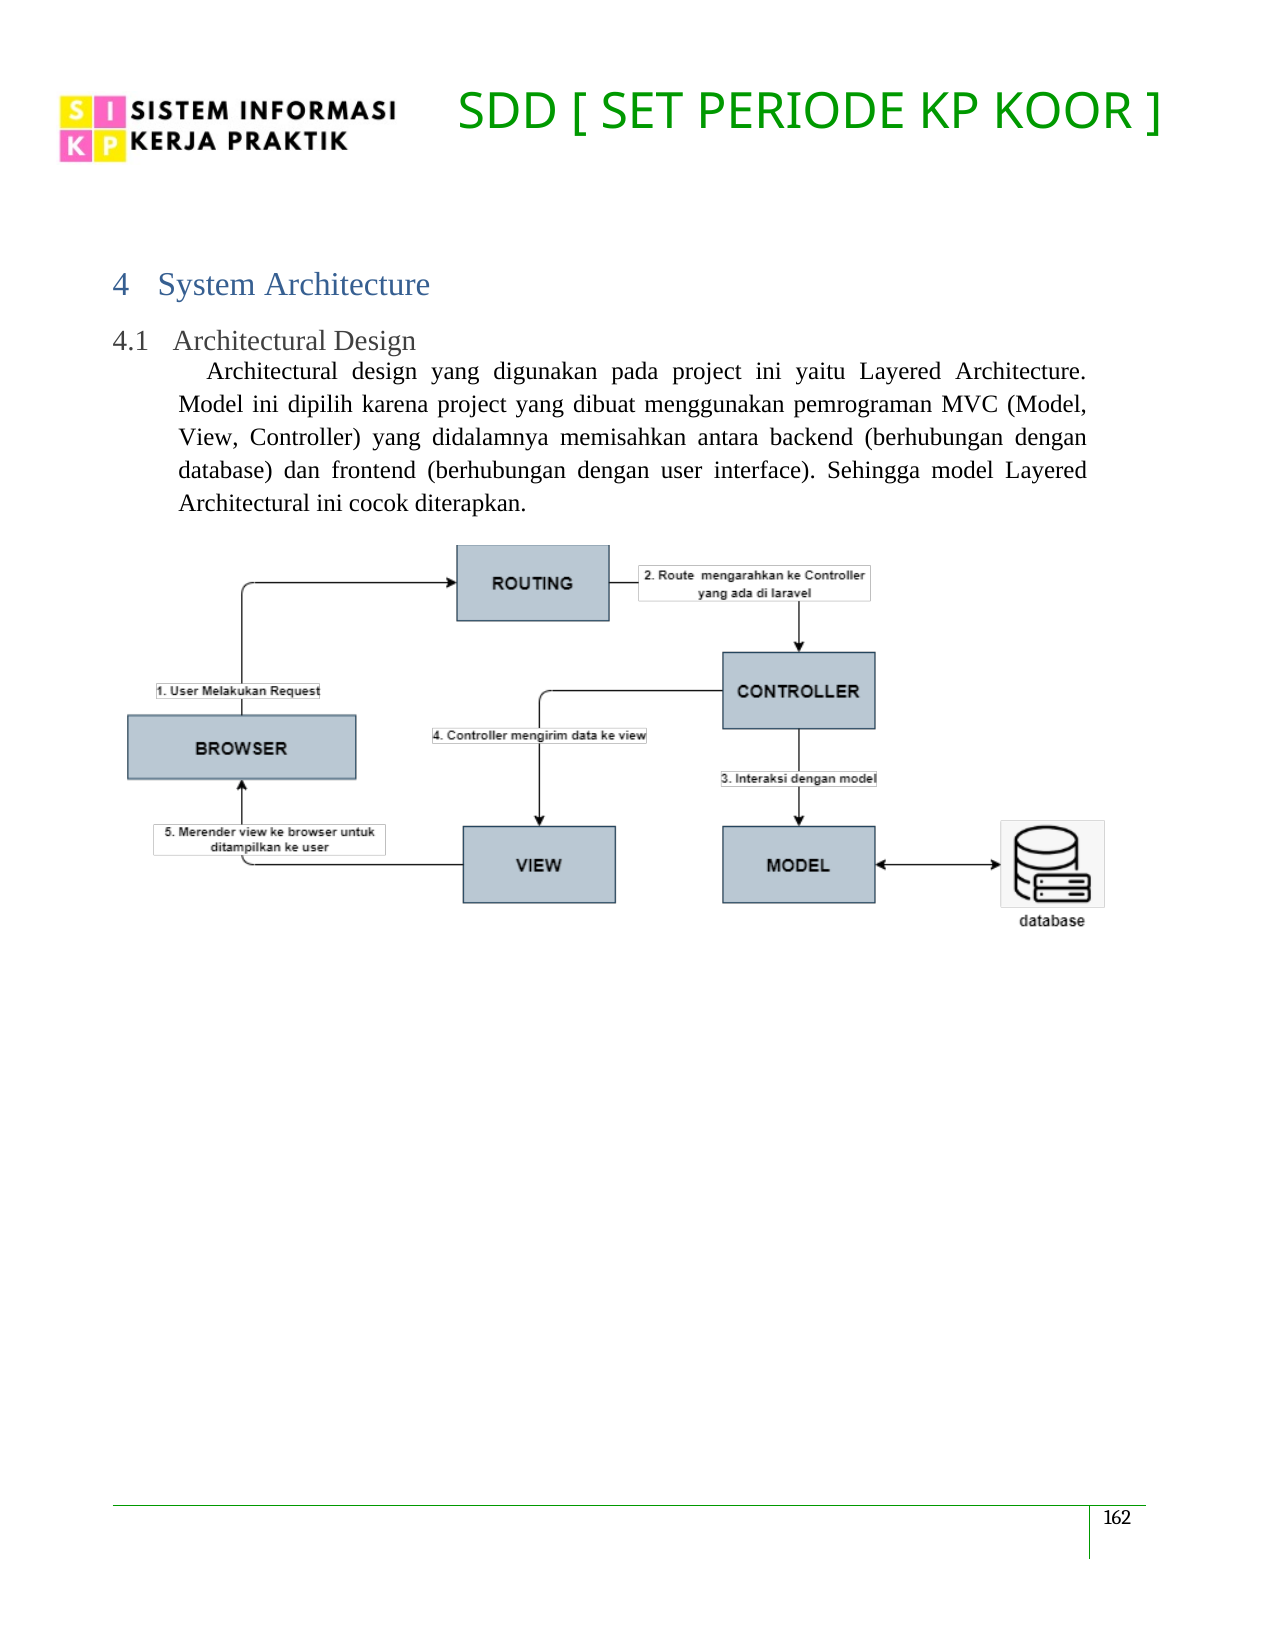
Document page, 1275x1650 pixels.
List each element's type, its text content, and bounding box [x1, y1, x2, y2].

list Architectural design yang digunakan pada project ini yaitu Layered Architecture. Model ini dipilih karena project yang dibuat menggunakan pemrograman MVC (Model, View, Controller) yang didalamnya memisahkan antara backend (berhubungan dengan database) dan frontend (berhubungan dengan user interface). Sehingga model Layered Architectural ini cocok diterapkan. [178, 356, 1087, 517]
subtitle System Architecture [112, 264, 1162, 302]
picture [121, 545, 1172, 934]
subtitle Architectural Design [112, 323, 1162, 356]
picture [56, 91, 397, 165]
